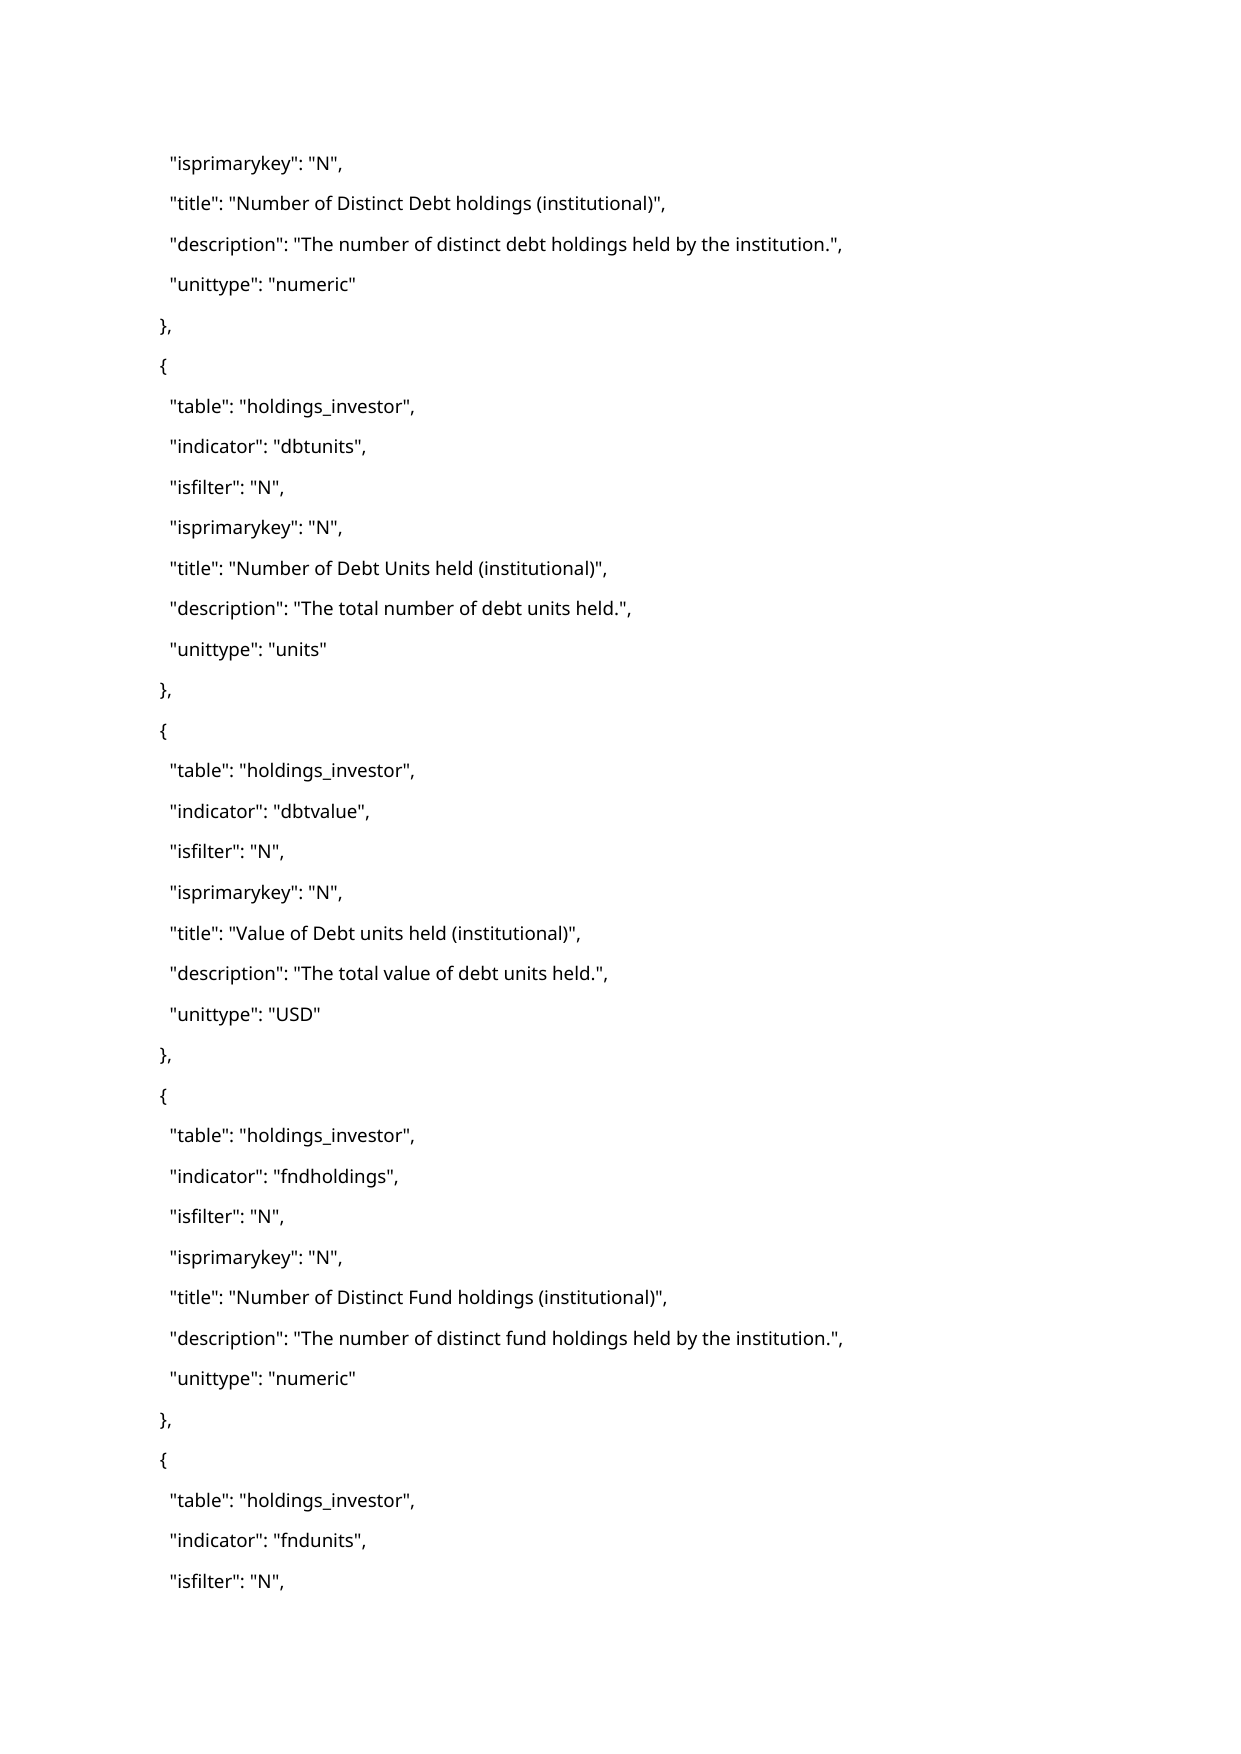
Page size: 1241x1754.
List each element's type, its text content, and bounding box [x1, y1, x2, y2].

text "isprimarykey": "N", [150, 879, 1090, 905]
text "description": "The number of distinct debt holdings held by the institution.", [150, 231, 1090, 257]
text "description": "The number of distinct fund holdings held by the institution.", [150, 1325, 1090, 1351]
text "isfilter": "N", [150, 1203, 1090, 1229]
text "unittype": "numeric" [150, 272, 1090, 297]
text "title": "Number of Debt Units held (institutional)", [150, 555, 1090, 581]
text "title": "Number of Distinct Debt holdings (institutional)", [150, 191, 1090, 216]
text { [150, 353, 1090, 378]
text "indicator": "fndunits", [150, 1528, 1090, 1553]
text "isfilter": "N", [150, 839, 1090, 864]
text }, [150, 677, 1090, 702]
text "unittype": "USD" [150, 1001, 1090, 1026]
text "isprimarykey": "N", [150, 1244, 1090, 1269]
text "unittype": "units" [150, 636, 1090, 662]
text "title": "Number of Distinct Fund holdings (institutional)", [150, 1284, 1090, 1310]
text { [150, 717, 1090, 743]
text "description": "The total value of debt units held.", [150, 960, 1090, 986]
text "unittype": "numeric" [150, 1366, 1090, 1391]
text "indicator": "dbtvalue", [150, 798, 1090, 824]
text "table": "holdings_investor", [150, 1122, 1090, 1148]
text }, [150, 312, 1090, 338]
text { [150, 1082, 1090, 1107]
text "table": "holdings_investor", [150, 393, 1090, 419]
text }, [150, 1406, 1090, 1432]
text "indicator": "dbtunits", [150, 434, 1090, 459]
text "description": "The total number of debt units held.", [150, 596, 1090, 621]
text "table": "holdings_investor", [150, 758, 1090, 783]
text "table": "holdings_investor", [150, 1487, 1090, 1513]
text "isprimarykey": "N", [150, 515, 1090, 540]
text "isprimarykey": "N", [150, 150, 1090, 176]
text "indicator": "fndholdings", [150, 1163, 1090, 1188]
text }, [150, 1041, 1090, 1067]
text { [150, 1447, 1090, 1472]
text "title": "Value of Debt units held (institutional)", [150, 920, 1090, 945]
text "isfilter": "N", [150, 1568, 1090, 1594]
text "isfilter": "N", [150, 474, 1090, 500]
